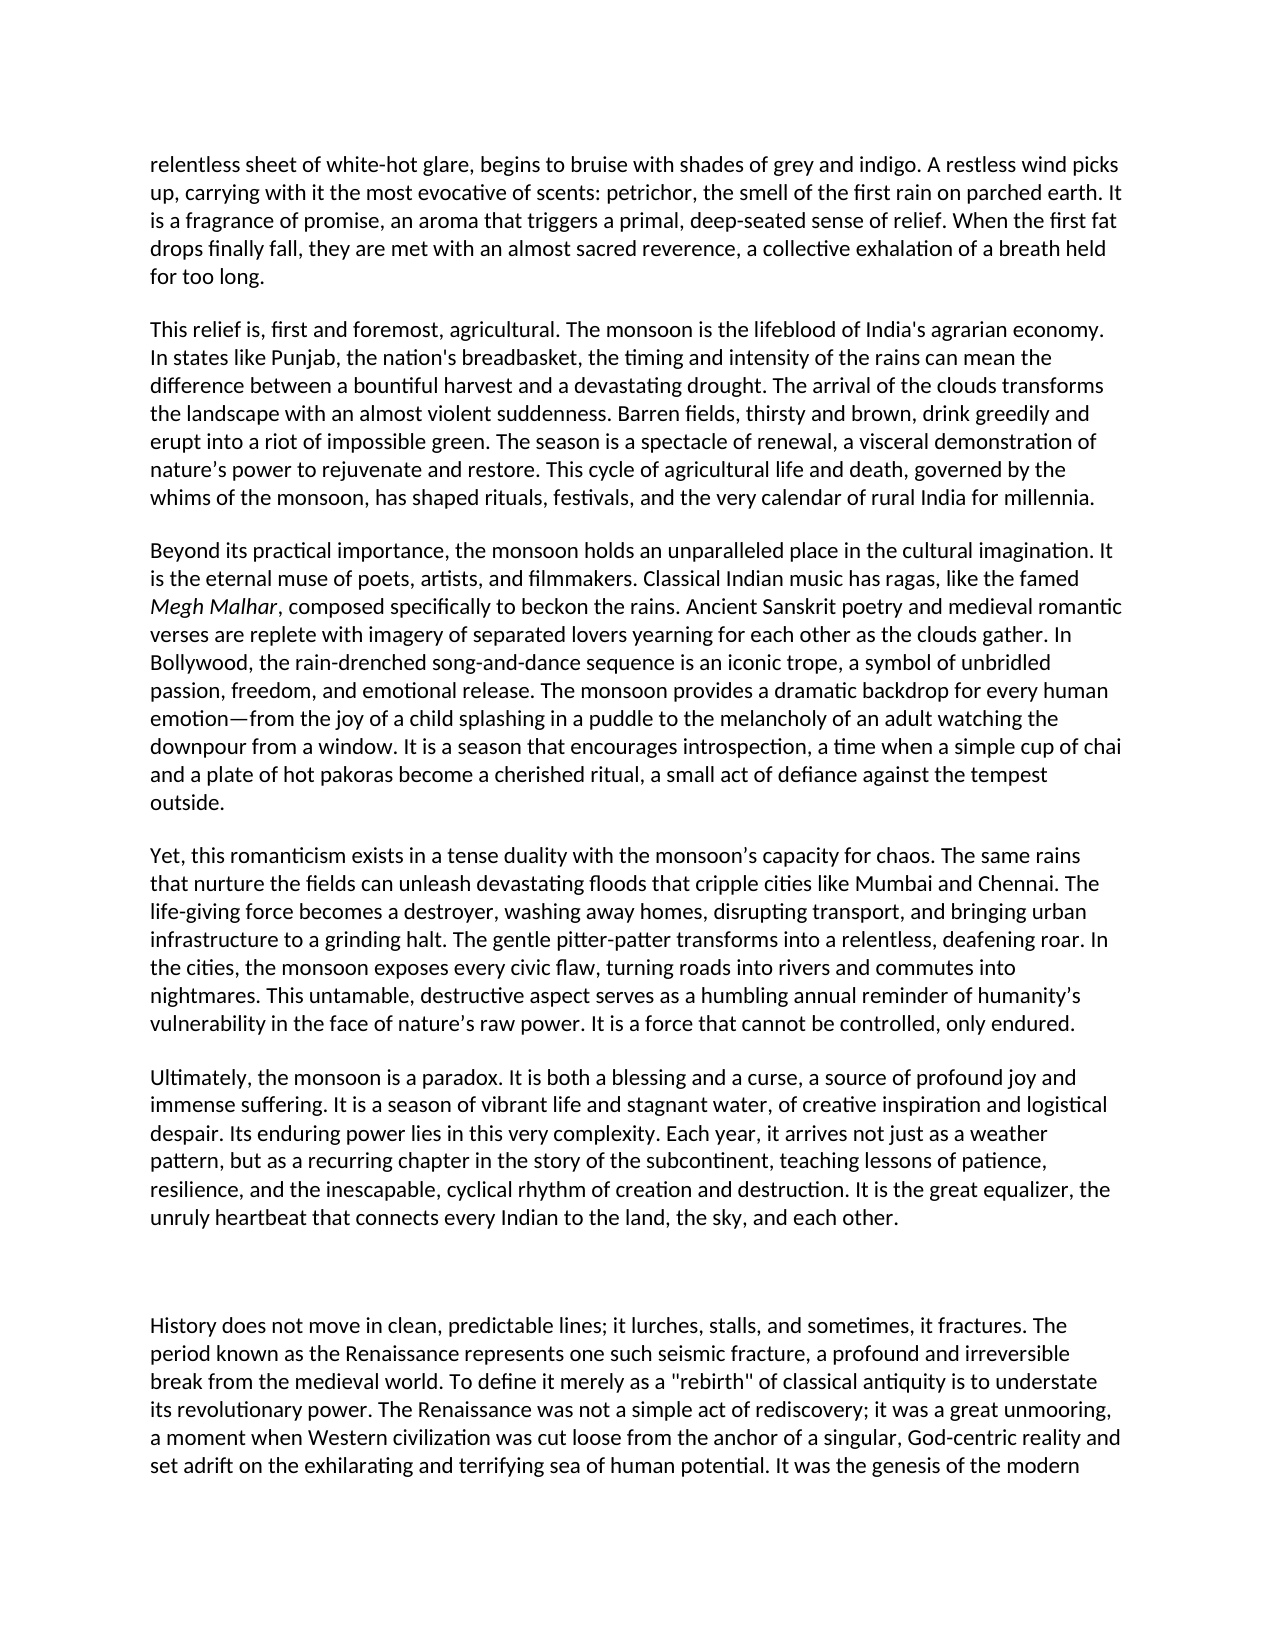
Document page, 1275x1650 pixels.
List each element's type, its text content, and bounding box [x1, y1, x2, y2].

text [150, 150, 1125, 290]
text This relief is, first and foremost, agricultural. The monsoon is the lifeblood of India's agrarian economy. In states like Punjab, the nation's breadbasket, the timing and intensity of the rains can mean the difference between a bountiful harvest and a devastating drought. The arrival of the clouds transforms the landscape with an almost violent suddenness. Barren fields, thirsty and brown, drink greedily and erupt into a riot of impossible green. The season is a spectacle of renewal, a visceral demonstration of nature’s power to rejuvenate and restore. This cycle of agricultural life and death, governed by the whims of the monsoon, has shaped rituals, festivals, and the very calendar of rural India for millennia. [150, 315, 1125, 511]
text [150, 1311, 1125, 1479]
text Beyond its practical importance, the monsoon holds an unparalleled place in the cultural imagination. It is the eternal muse of poets, artists, and filmmakers. Classical Indian music has ragas, like the famed Megh Malhar, composed specifically to beckon the rains. Ancient Sanskrit poetry and medieval romantic verses are replete with imagery of separated lovers yearning for each other as the clouds gather. In Bollywood, the rain-drenched song-and-dance sequence is an iconic trope, a symbol of unbridled passion, freedom, and emotional release. The monsoon provides a dramatic backdrop for every human emotion—from the joy of a child splashing in a puddle to the melancholy of an adult watching the downpour from a window. It is a season that encourages introspection, a time when a simple cup of chai and a plate of hot pakoras become a cherished ritual, a small act of defiance against the tempest outside. [150, 536, 1125, 816]
text Ultimately, the monsoon is a paradox. It is both a blessing and a curse, a source of profound joy and immense suffering. It is a season of vibrant life and stagnant water, of creative inspiration and logistical despair. Its enduring power lies in this very complexity. Each year, it arrives not just as a weather pattern, but as a recurring chapter in the story of the subcontinent, teaching lessons of patience, resilience, and the inescapable, cyclical rhythm of creation and destruction. It is the great equalizer, the unruly heartbeat that connects every Indian to the land, the sky, and each other. [150, 1063, 1125, 1231]
text Yet, this romanticism exists in a tense duality with the monsoon’s capacity for chaos. The same rains that nurture the fields can unleash devastating floods that cripple cities like Mumbai and Chennai. The life-giving force becomes a destroyer, washing away homes, disrupting transport, and bringing urban infrastructure to a grinding halt. The gentle pitter-patter transforms into a relentless, deafening roar. In the cities, the monsoon exposes every civic flaw, turning roads into rivers and commutes into nightmares. This untamable, destructive aspect serves as a humbling annual reminder of humanity’s vulnerability in the face of nature’s raw power. It is a force that cannot be controlled, only endured. [150, 841, 1125, 1038]
